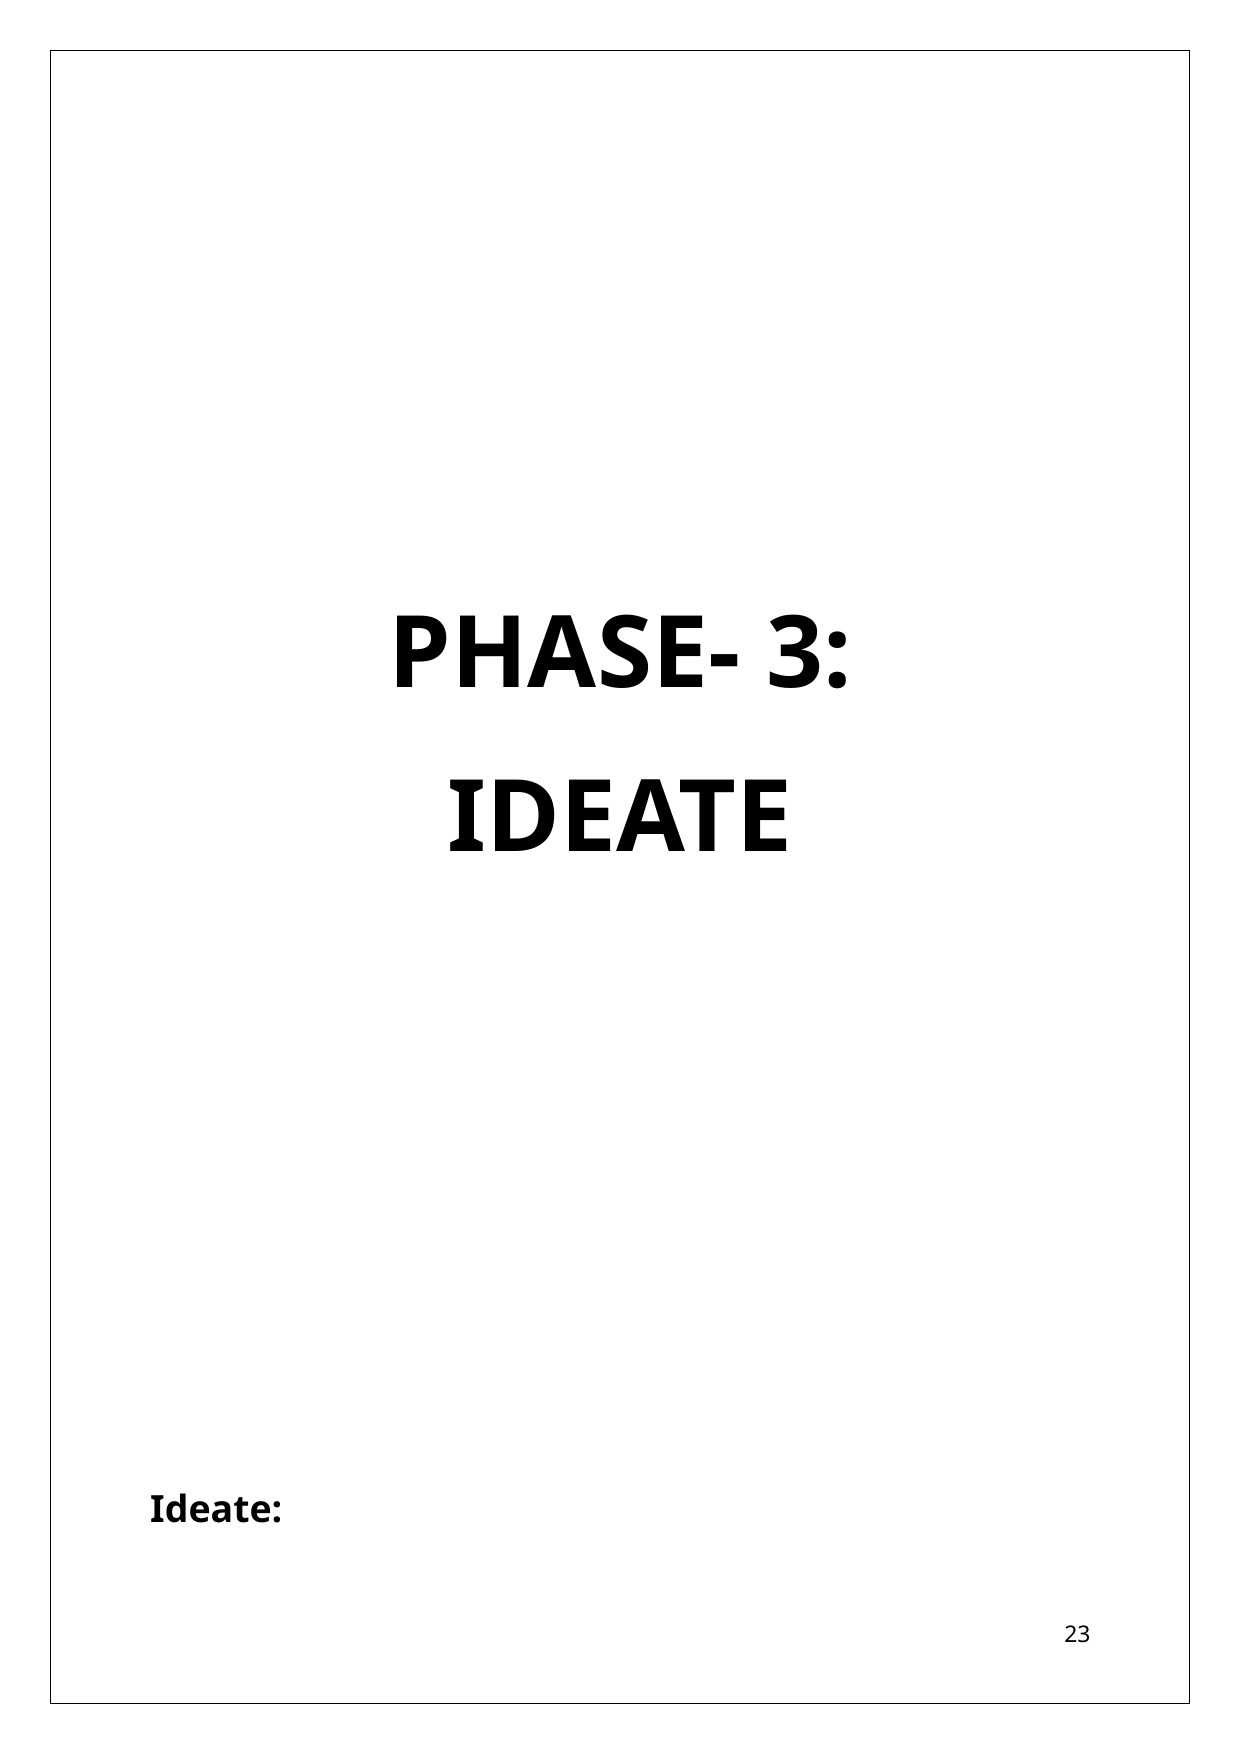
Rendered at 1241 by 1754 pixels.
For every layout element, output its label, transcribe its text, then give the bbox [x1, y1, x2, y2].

text Ideate: [150, 1482, 1090, 1533]
text IDEATE [150, 744, 1090, 881]
text PHASE- 3: [150, 581, 1090, 717]
